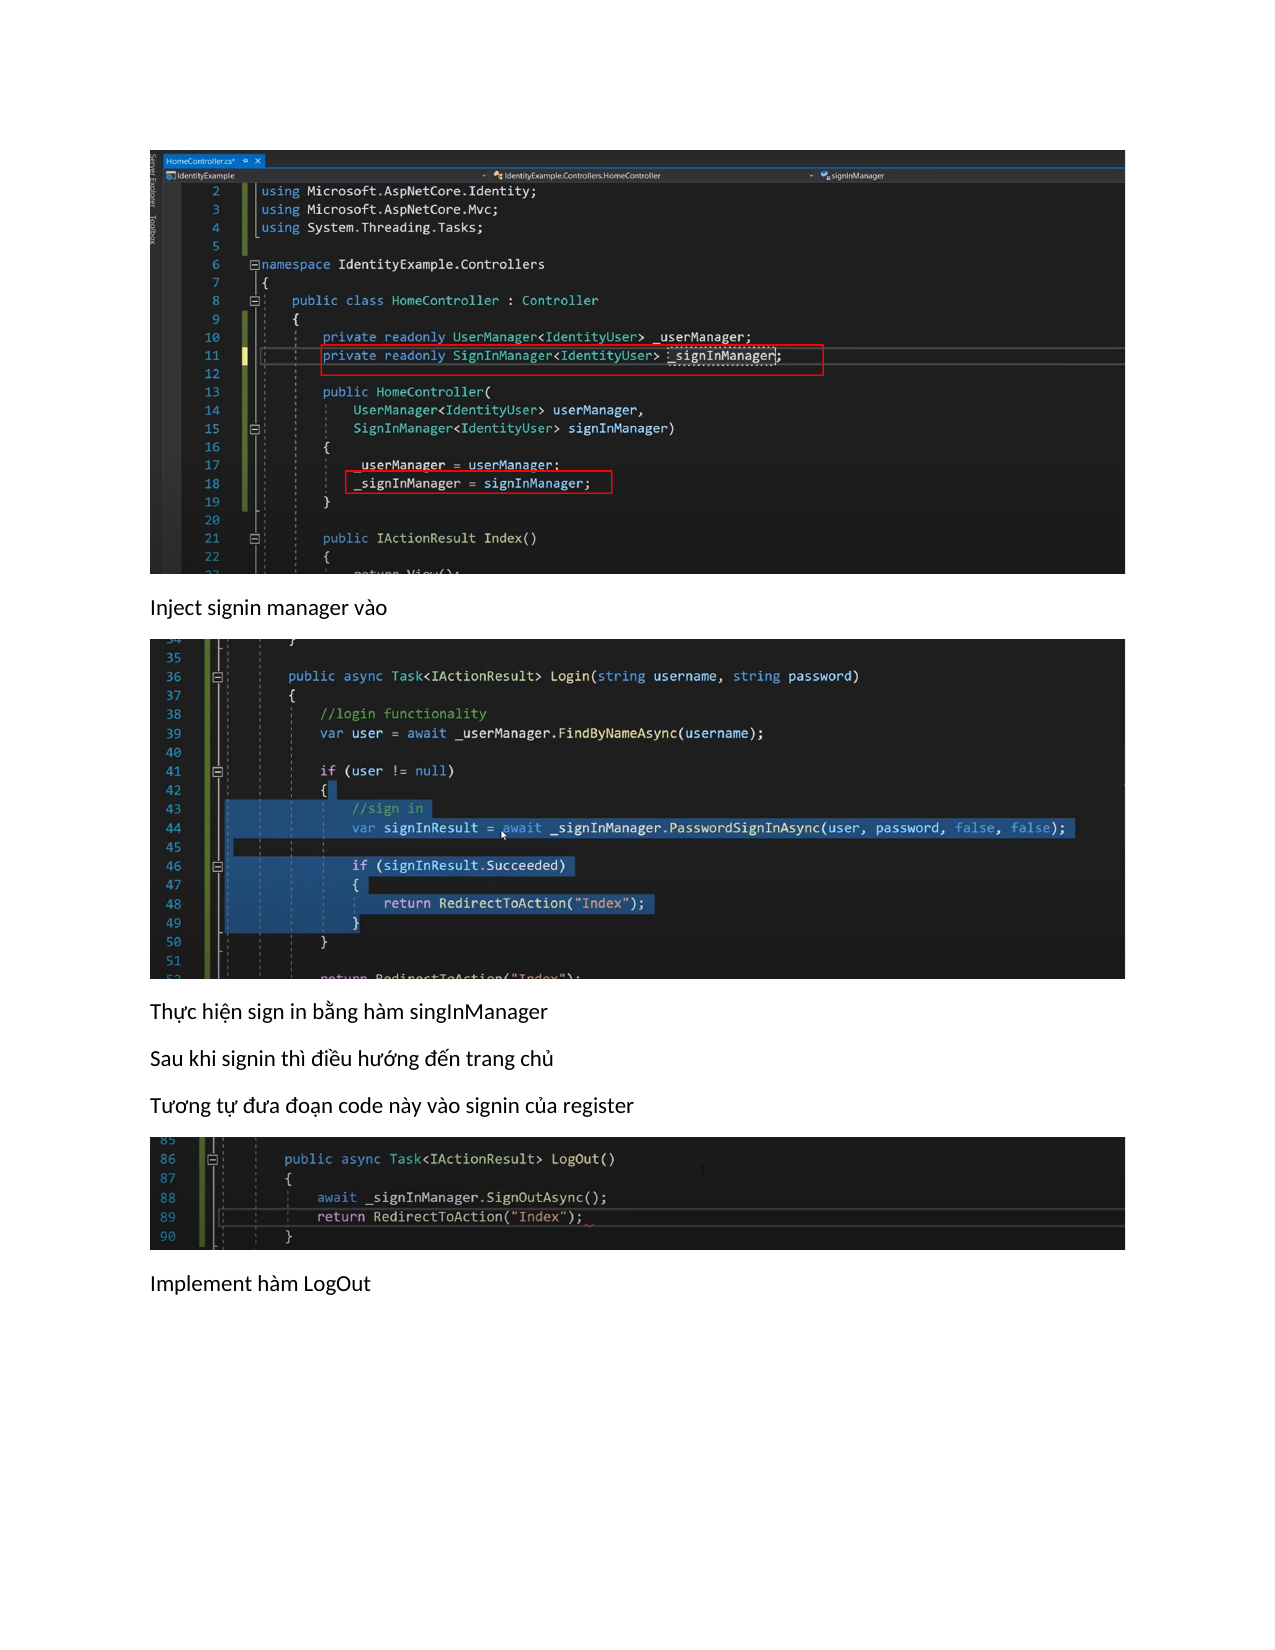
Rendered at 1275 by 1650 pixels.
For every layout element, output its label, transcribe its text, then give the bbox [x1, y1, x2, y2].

text Sau khi signin thì điều hướng đến trang chủ [150, 1044, 1125, 1072]
picture [150, 639, 1125, 979]
text Tương tự đưa đoạn code này vào signin của register [150, 1091, 1125, 1119]
picture [150, 1137, 1125, 1250]
text Implement hàm LogOut [150, 1269, 1125, 1297]
text Inject signin manager vào [150, 593, 1125, 621]
text Thực hiện sign in bằng hàm singInManager [150, 997, 1125, 1025]
picture [150, 150, 1125, 574]
